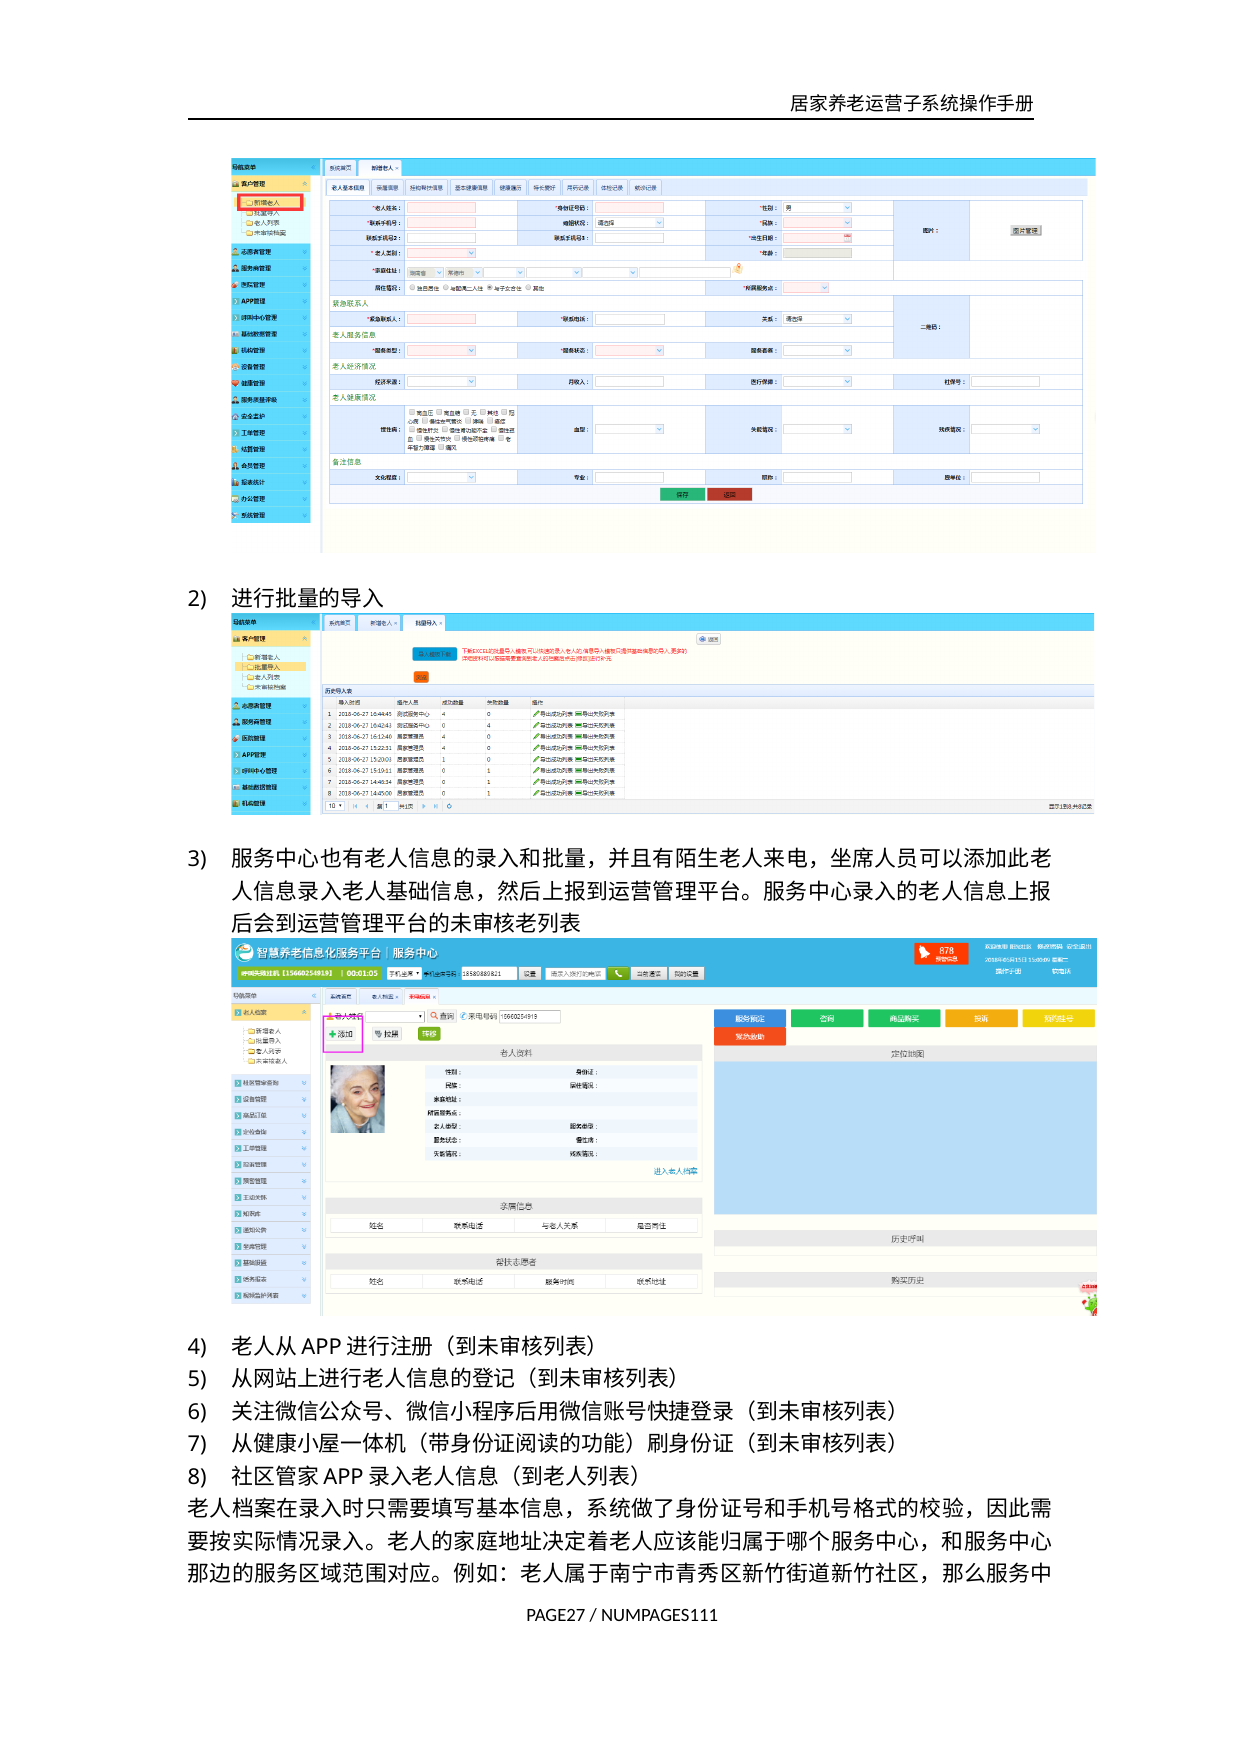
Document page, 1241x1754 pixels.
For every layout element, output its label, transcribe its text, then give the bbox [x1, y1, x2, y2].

list 从网站上进行老人信息的登记（到未审核列表） [187, 1361, 1053, 1393]
list 老人从APP进行注册（到未审核列表） [187, 1328, 1053, 1361]
list 进行批量的导入 [187, 581, 1053, 613]
picture [231, 613, 1095, 815]
list 社区管家APP录入老人信息（到老人列表） [187, 1458, 1053, 1491]
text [187, 1491, 1053, 1588]
list 从健康小屋一体机（带身份证阅读的功能）刷身份证（到未审核列表） [187, 1426, 1053, 1458]
list 服务中心也有老人信息的录入和批量，并且有陌生老人来电，坐席人员可以添加此老人信息录入老人基础信息，然后上报到运营管理平台。服务中心录入的老人信息上报后会到运营管理平台的未审核老列表 [187, 841, 1053, 938]
list 关注微信公众号、微信小程序后用微信账号快捷登录（到未审核列表） [187, 1393, 1053, 1426]
picture [231, 938, 1097, 1316]
picture [231, 158, 1096, 553]
